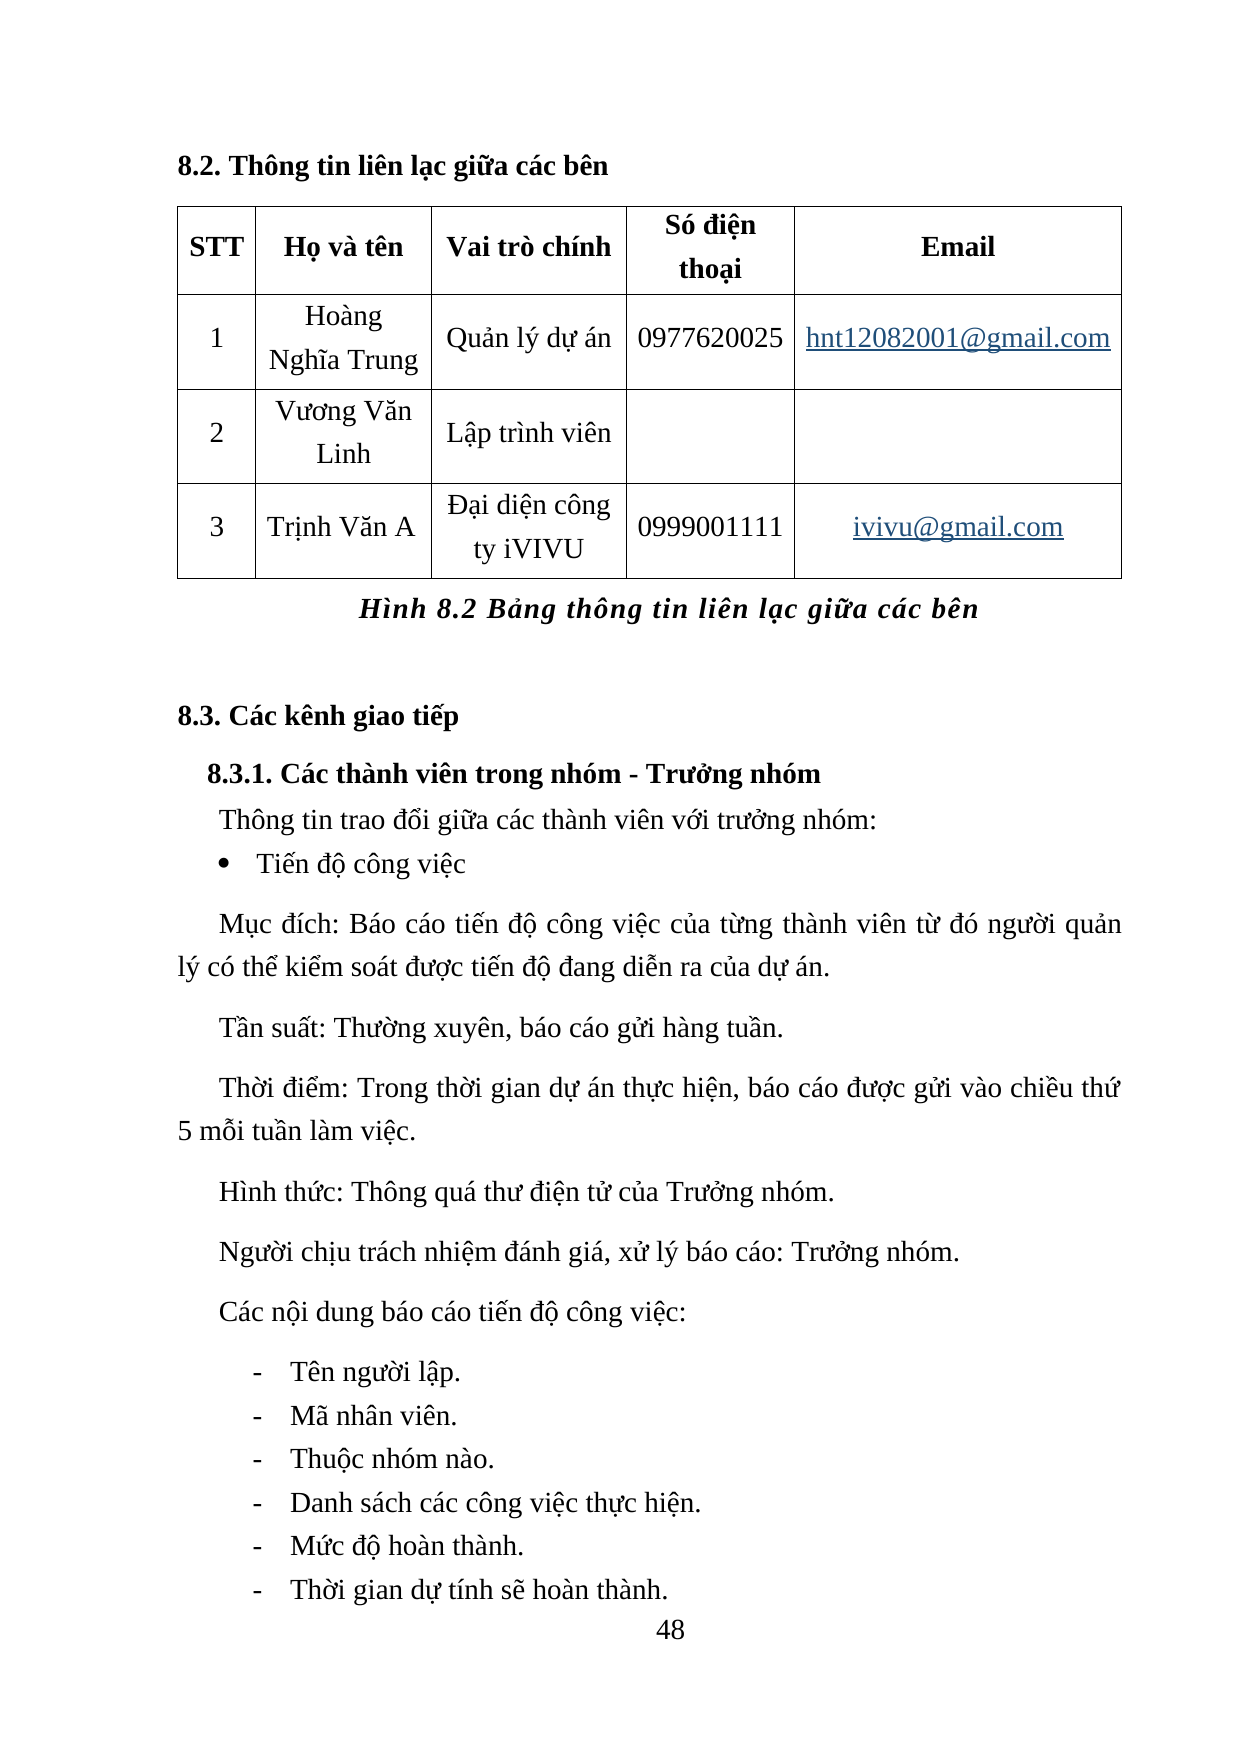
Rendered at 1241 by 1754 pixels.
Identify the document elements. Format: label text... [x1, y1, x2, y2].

list Thuộc nhóm nào. [252, 1441, 1122, 1475]
table_cell 0999001111 [627, 484, 794, 578]
table_header Vai trò chính [432, 207, 626, 294]
table_cell 1 [178, 295, 255, 389]
list Danh sách các công việc thực hiện. [252, 1485, 1122, 1518]
table_header Họ và tên [256, 207, 431, 294]
table_cell 3 [178, 484, 255, 578]
subtitle 8.3.1. Các thành viên trong nhóm - Trưởng nhóm [177, 756, 1122, 790]
table_header Só điện thoại [627, 207, 794, 294]
text Thời điểm: Trong thời gian dự án thực hiện, báo cáo được gửi vào chiều thứ 5 mỗi tuần làm việc. [177, 1070, 1122, 1147]
table_header STT [178, 207, 255, 294]
list Thời gian dự tính sẽ hoàn thành. [252, 1572, 1122, 1606]
table_cell [627, 390, 794, 483]
text Người chịu trách nhiệm đánh giá, xử lý báo cáo: Trưởng nhóm. [177, 1234, 1122, 1267]
table_cell Vương Văn Linh [256, 390, 431, 483]
list Mã nhân viên. [252, 1398, 1122, 1431]
table_cell Đại diện công ty iVIVU [432, 484, 626, 578]
table_cell Lập trình viên [432, 390, 626, 483]
list Mức độ hoàn thành. [252, 1528, 1122, 1562]
table_header Email [795, 207, 1121, 294]
text Các nội dung báo cáo tiến độ công việc: [177, 1294, 1122, 1328]
table_cell ivivu@gmail.com [795, 484, 1121, 578]
text Hình thức: Thông quá thư điện tử của Trưởng nhóm. [177, 1174, 1122, 1207]
list Tên người lập. [252, 1354, 1122, 1388]
text Thông tin trao đổi giữa các thành viên với trưởng nhóm: [177, 802, 1122, 836]
table_cell 0977620025 [627, 295, 794, 389]
text Mục đích: Báo cáo tiến độ công việc của từng thành viên từ đó người quản lý có thể kiểm soát được tiến độ đang diễn ra của dự án. [177, 906, 1122, 983]
table_cell Trịnh Văn A [256, 484, 431, 578]
list Tiến độ công việc [218, 846, 1122, 879]
table_cell hnt12082001@gmail.com [795, 295, 1121, 389]
table_cell 2 [178, 390, 255, 483]
table_cell Quản lý dự án [432, 295, 626, 389]
subtitle Hình 8.2 Bảng thông tin liên lạc giữa các bên [177, 591, 1122, 625]
subtitle 8.3. Các kênh giao tiếp [177, 698, 1122, 731]
table_cell [795, 390, 1121, 483]
subtitle 8.2. Thông tin liên lạc giữa các bên [177, 148, 1122, 181]
table_cell Hoàng Nghĩa Trung [256, 295, 431, 389]
text Tần suất: Thường xuyên, báo cáo gửi hàng tuần. [177, 1010, 1122, 1043]
